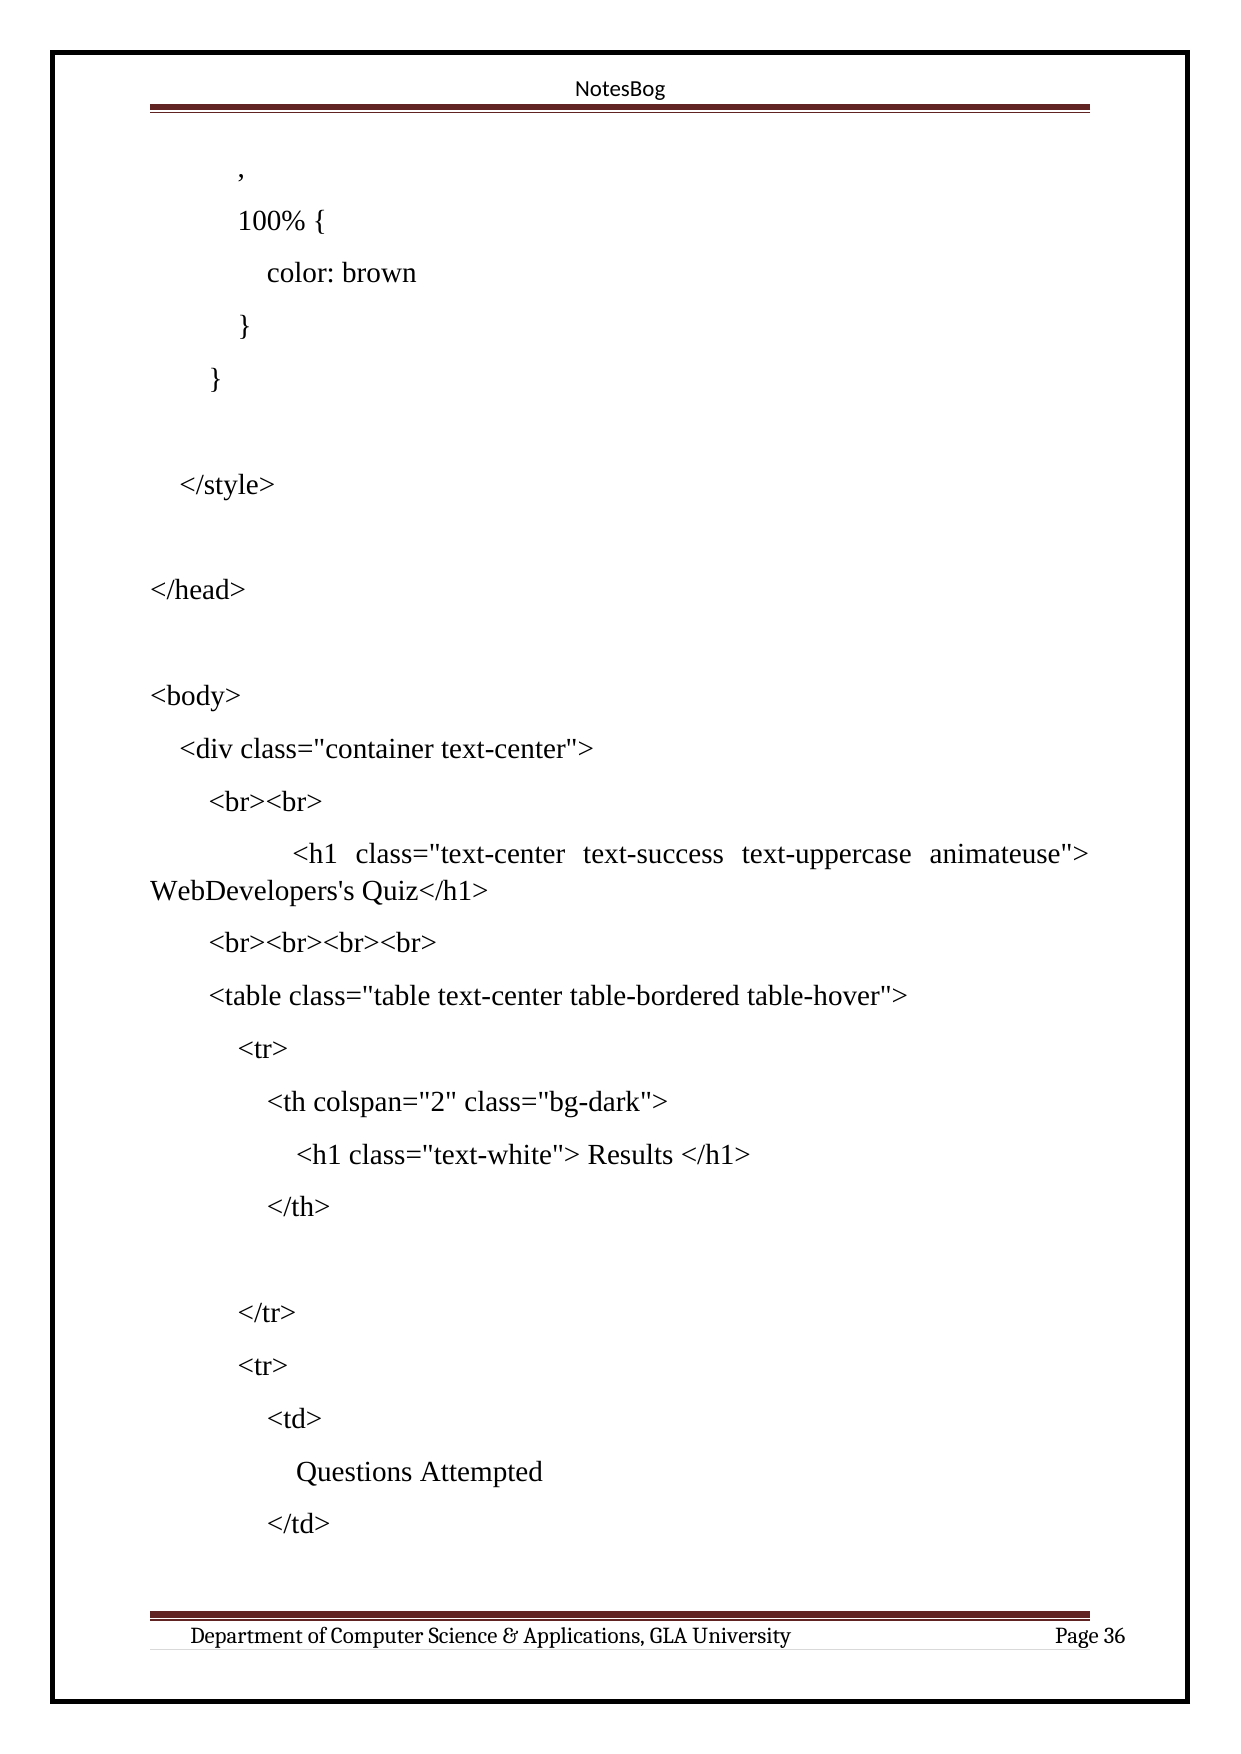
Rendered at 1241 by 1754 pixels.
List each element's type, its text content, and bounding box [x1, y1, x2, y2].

text } [150, 308, 1090, 342]
text <table class="table text-center table-bordered table-hover"> [150, 978, 1090, 1012]
text <th colspan="2" class="bg-dark"> [150, 1084, 1090, 1117]
text </style> [150, 467, 1090, 500]
text <body> [150, 678, 1090, 712]
text <td> [150, 1401, 1090, 1434]
text <tr> [150, 1348, 1090, 1382]
text 100% { [150, 203, 1090, 236]
text color: brown [150, 256, 1090, 289]
text </th> [150, 1189, 1090, 1223]
text , [150, 150, 1090, 183]
text <br><br> [150, 784, 1090, 817]
text } [150, 361, 1090, 395]
text Questions Attempted [150, 1454, 1090, 1487]
text <h1 class="text-center text-success text-uppercase animateuse"> WebDevelopers's Quiz</h1> [150, 837, 1090, 906]
text <h1 class="text-white"> Results </h1> [150, 1137, 1090, 1170]
text </head> [150, 572, 1090, 606]
text <tr> [150, 1031, 1090, 1065]
text </tr> [150, 1295, 1090, 1329]
text </td> [150, 1506, 1090, 1540]
text <br><br><br><br> [150, 926, 1090, 959]
text <div class="container text-center"> [150, 731, 1090, 764]
